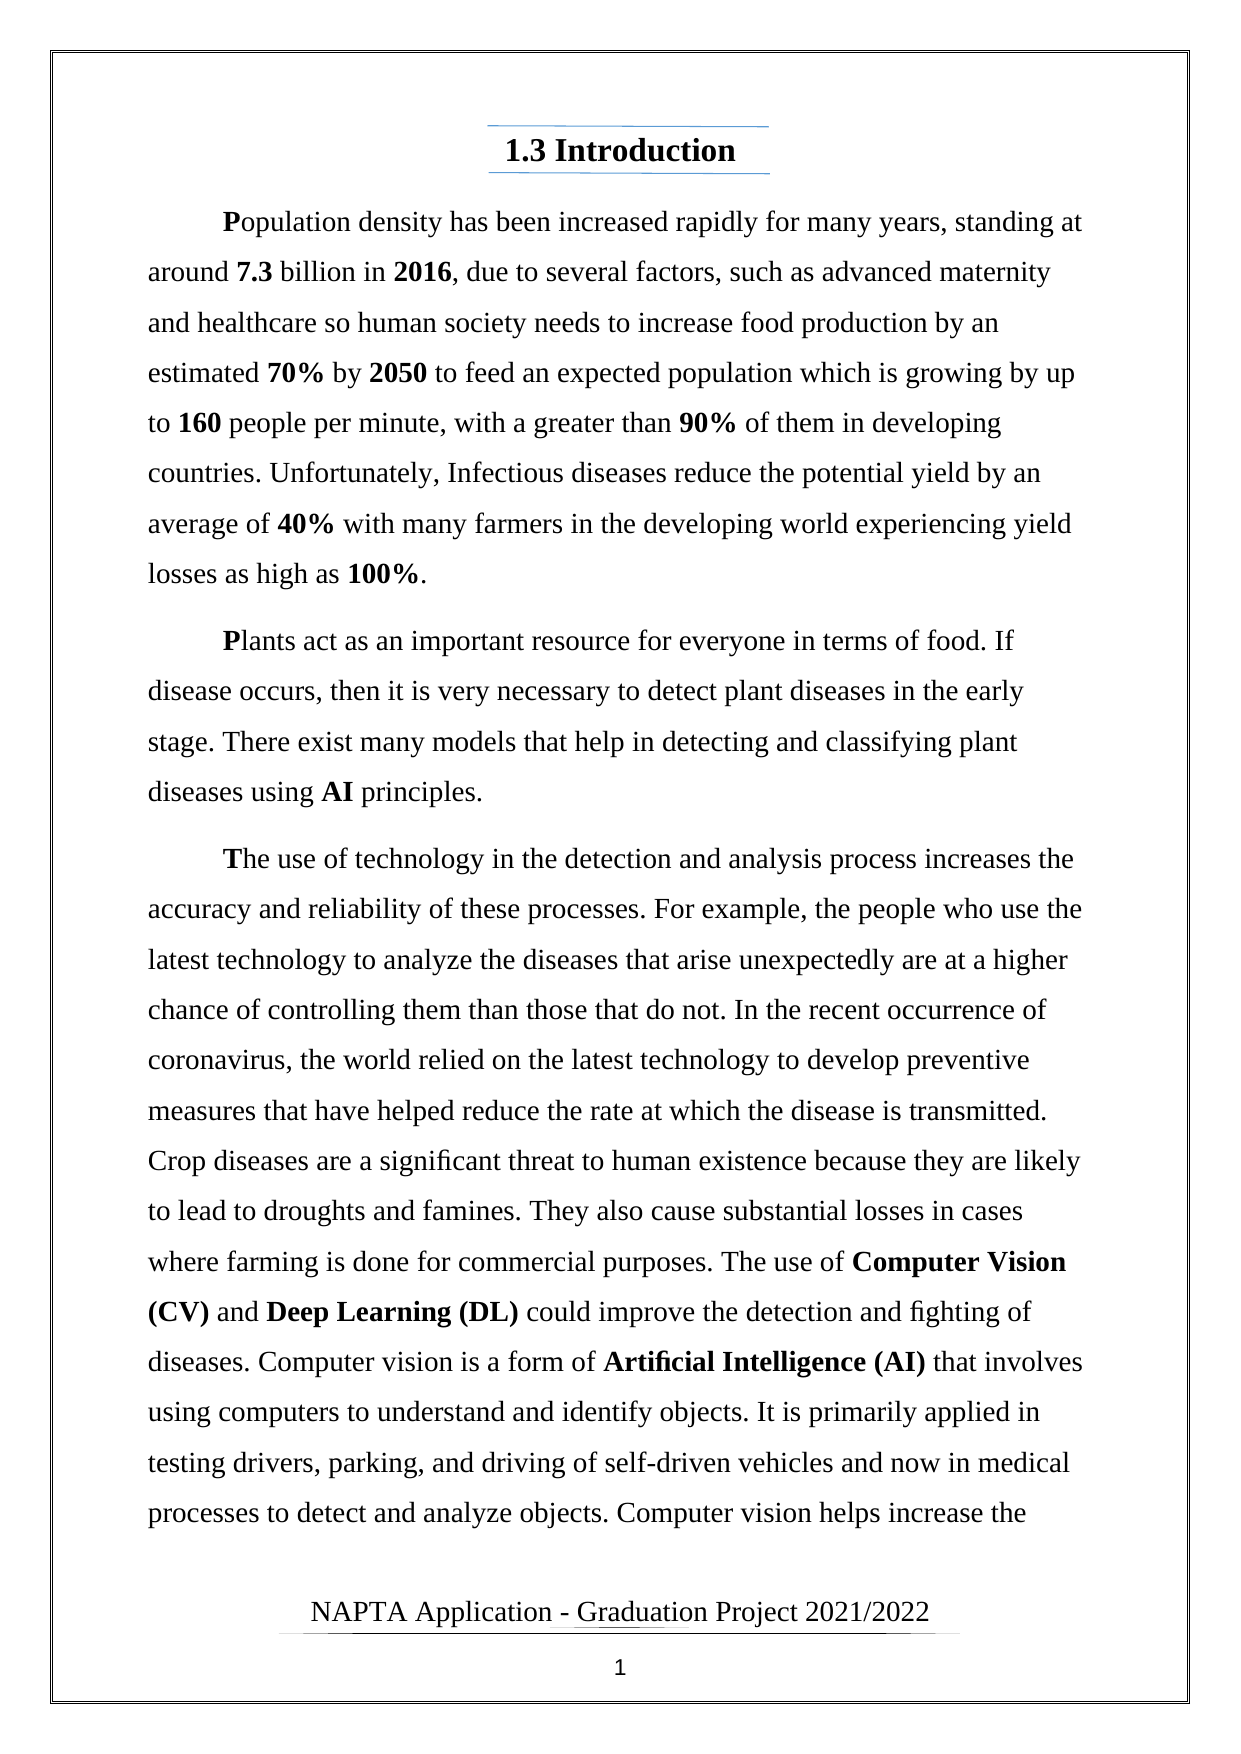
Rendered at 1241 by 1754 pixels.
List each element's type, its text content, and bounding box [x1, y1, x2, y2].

text 1.3 Introduction [148, 130, 1092, 168]
text Population density has been increased rapidly for many years, standing at around 7.3 billion in 2016, due to several factors, such as advanced maternity and healthcare so human society needs to increase food production by an estimated 70% by 2050 to feed an expected population which is growing by up to 160 people per minute, with a greater than 90% of them in developing countries. Unfortunately, Infectious diseases reduce the potential yield by an average of 40% with many farmers in the developing world experiencing yield losses as high as 100%. [148, 204, 1092, 590]
text The use of technology in the detection and analysis process increases the accuracy and reliability of these processes. For example, the people who use the latest technology to analyze the diseases that arise unexpectedly are at a higher chance of controlling them than those that do not. In the recent occurrence of coronavirus, the world relied on the latest technology to develop preventive measures that have helped reduce the rate at which the disease is transmitted. Crop diseases are a signiﬁcant threat to human existence because they are likely to lead to droughts and famines. They also cause substantial losses in cases where farming is done for commercial purposes. The use of Computer Vision (CV) and Deep Learning (DL) could improve the detection and ﬁghting of diseases. Computer vision is a form of Artiﬁcial Intelligence (AI) that involves using computers to understand and identify objects. It is primarily applied in testing drivers, parking, and driving of self-driven vehicles and now in medical processes to detect and analyze objects. Computer vision helps increase the [148, 841, 1092, 1529]
text Plants act as an important resource for everyone in terms of food. If disease occurs, then it is very necessary to detect plant diseases in the early stage. There exist many models that help in detecting and classifying plant diseases using AI principles. [148, 623, 1092, 808]
